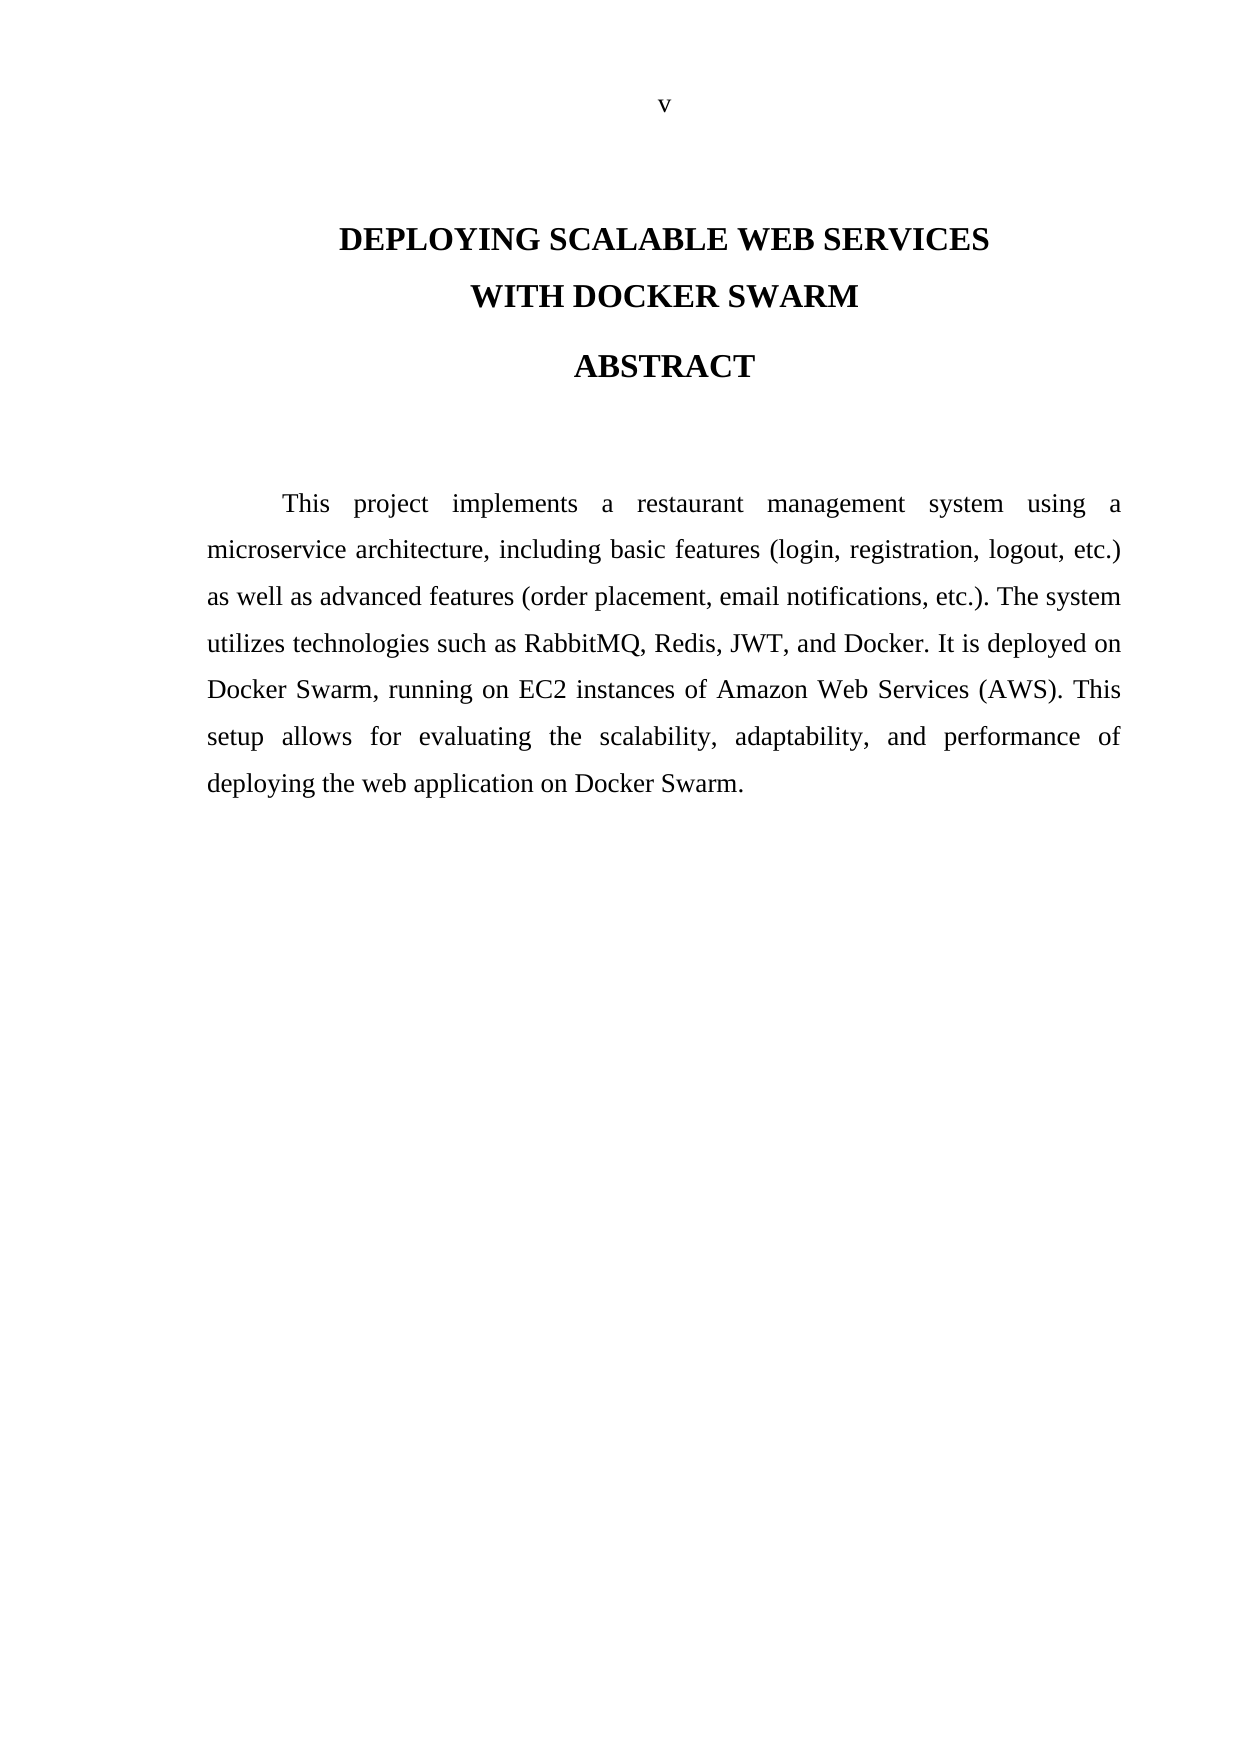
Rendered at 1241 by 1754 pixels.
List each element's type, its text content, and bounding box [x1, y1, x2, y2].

text ABSTRACT [207, 347, 1122, 385]
text DEPLOYING SCALABLE WEB SERVICES WITH DOCKER SWARM [207, 219, 1122, 315]
text This project implements a restaurant management system using a microservice architecture, including basic features (login, registration, logout, etc.) as well as advanced features (order placement, email notifications, etc.). The system utilizes technologies such as RabbitMQ, Redis, JWT, and Docker. It is deployed on Docker Swarm, running on EC2 instances of Amazon Web Services (AWS). This setup allows for evaluating the scalability, adaptability, and performance of deploying the web application on Docker Swarm. [207, 487, 1122, 798]
